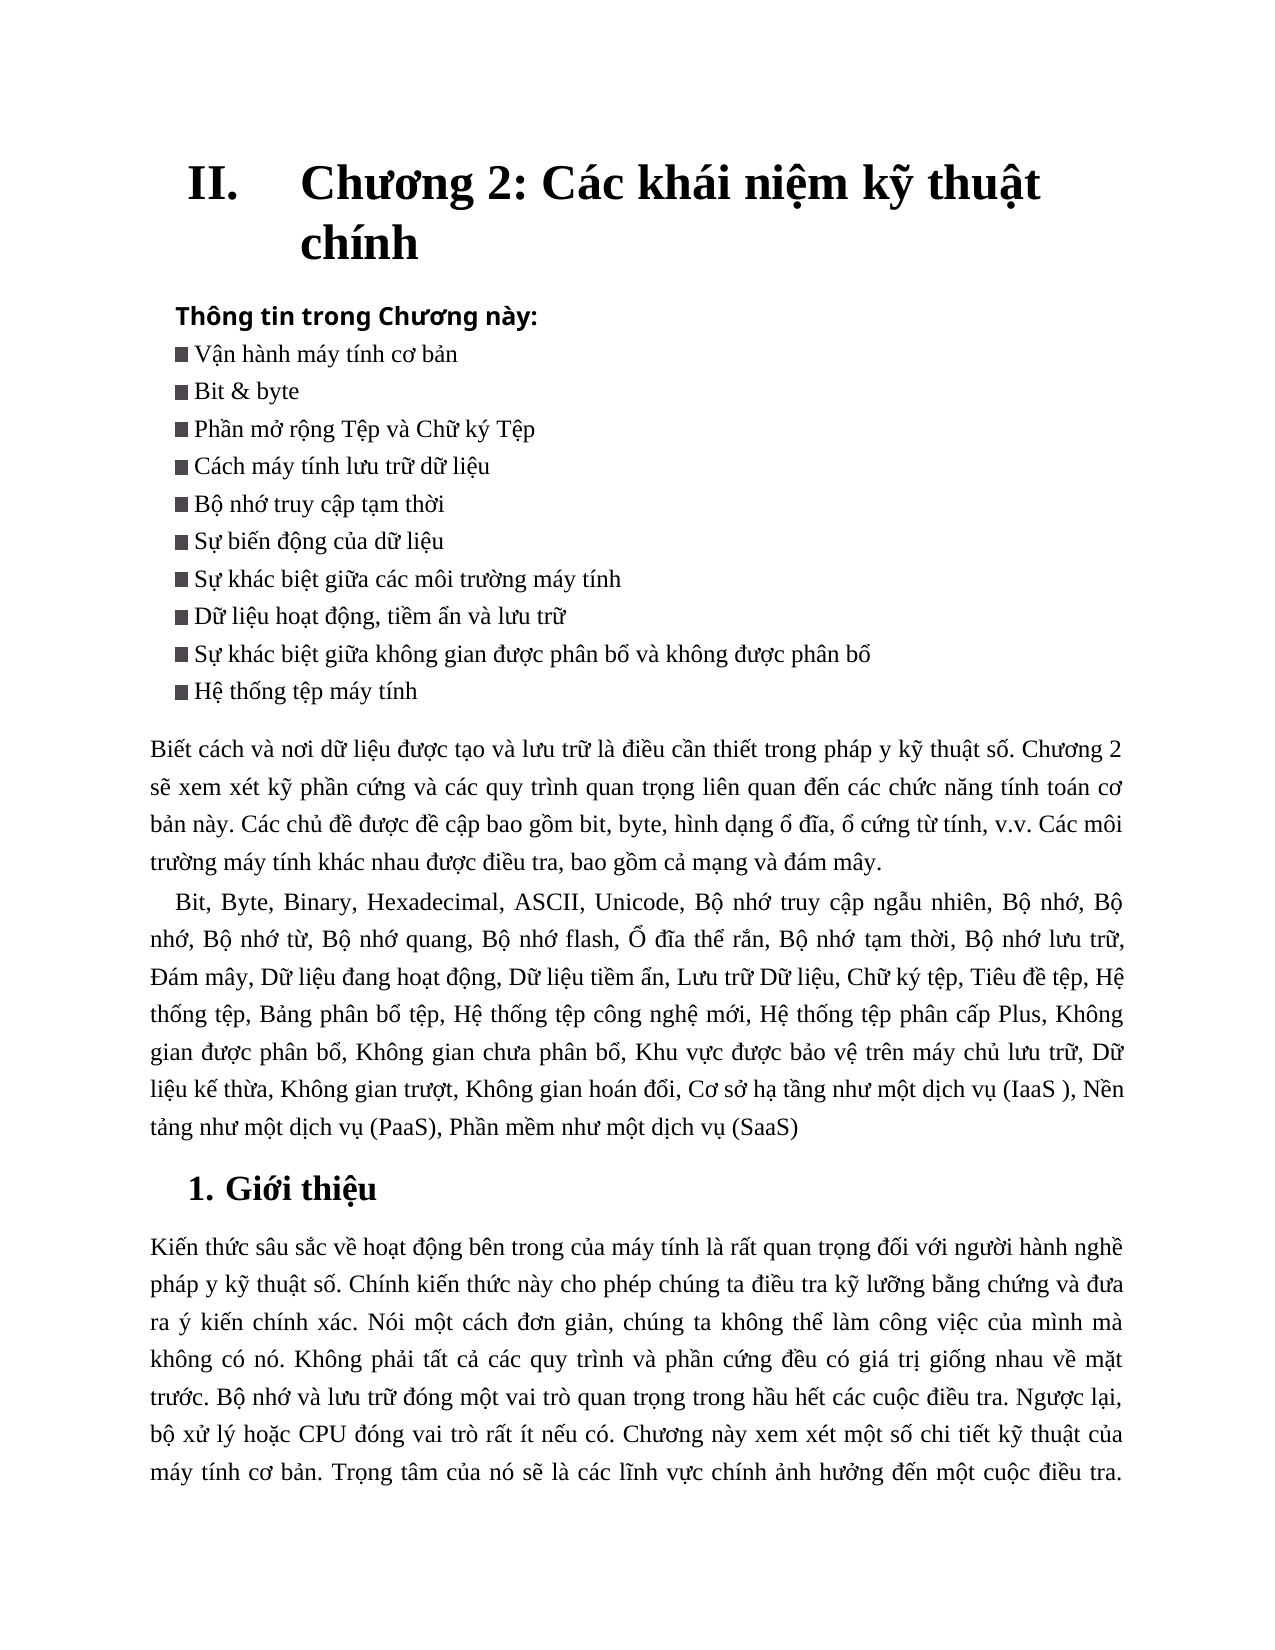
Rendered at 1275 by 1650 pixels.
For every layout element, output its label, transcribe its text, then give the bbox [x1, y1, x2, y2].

picture [175, 610, 188, 625]
picture [175, 497, 188, 512]
picture [175, 422, 188, 437]
text Hệ thống tệp máy tính [175, 673, 1125, 710]
picture [175, 460, 188, 475]
subtitle Giới thiệu [187, 1166, 1125, 1208]
text Cách máy tính lưu trữ dữ liệu [175, 448, 1125, 485]
text Bộ nhớ truy cập tạm thời [175, 485, 1125, 523]
text Bit, Byte, Binary, Hexadecimal, ASCII, Unicode, Bộ nhớ truy cập ngẫu nhiên, Bộ nhớ, Bộ nhớ, Bộ nhớ từ, Bộ nhớ quang, Bộ nhớ flash, Ổ đĩa thể rắn, Bộ nhớ tạm thời, Bộ nhớ lưu trữ, Đám mây, Dữ liệu đang hoạt động, Dữ liệu tiềm ẩn, Lưu trữ Dữ liệu, Chữ ký tệp, Tiêu đề tệp, Hệ thống tệp, Bảng phân bổ tệp, Hệ thống tệp công nghệ mới, Hệ thống tệp phân cấp Plus, Không gian được phân bổ, Không gian chưa phân bổ, Khu vực được bảo vệ trên máy chủ lưu trữ, Dữ liệu kế thừa, Không gian trượt, Không gian hoán đổi, Cơ sở hạ tầng như một dịch vụ (IaaS ), Nền tảng như một dịch vụ (PaaS), Phần mềm như một dịch vụ (SaaS) [150, 878, 1125, 1141]
text Bit & byte [175, 373, 1125, 410]
text Sự biến động của dữ liệu [175, 523, 1125, 560]
picture [175, 535, 188, 550]
text Vận hành máy tính cơ bản [175, 335, 1125, 373]
text Dữ liệu hoạt động, tiềm ẩn và lưu trữ [175, 598, 1125, 635]
text Thông tin trong Chương này: [150, 295, 1125, 332]
text Biết cách và nơi dữ liệu được tạo và lưu trữ là điều cần thiết trong pháp y kỹ thuật số. Chương 2 sẽ xem xét kỹ phần cứng và các quy trình quan trọng liên quan đến các chức năng tính toán cơ bản này. Các chủ đề được đề cập bao gồm bit, byte, hình dạng ổ đĩa, ổ cứng từ tính, v.v. Các môi trường máy tính khác nhau được điều tra, bao gồm cả mạng và đám mây. [150, 725, 1125, 875]
text Sự khác biệt giữa không gian được phân bổ và không được phân bổ [175, 635, 1125, 673]
picture [175, 572, 188, 587]
picture [175, 647, 188, 662]
picture [175, 347, 188, 362]
picture [175, 385, 188, 400]
text Phần mở rộng Tệp và Chữ ký Tệp [175, 410, 1125, 448]
picture [175, 685, 188, 700]
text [150, 1223, 1125, 1486]
subtitle Chương 2: Các khái niệm kỹ thuật chính [187, 150, 1125, 270]
text Sự khác biệt giữa các môi trường máy tính [175, 560, 1125, 598]
